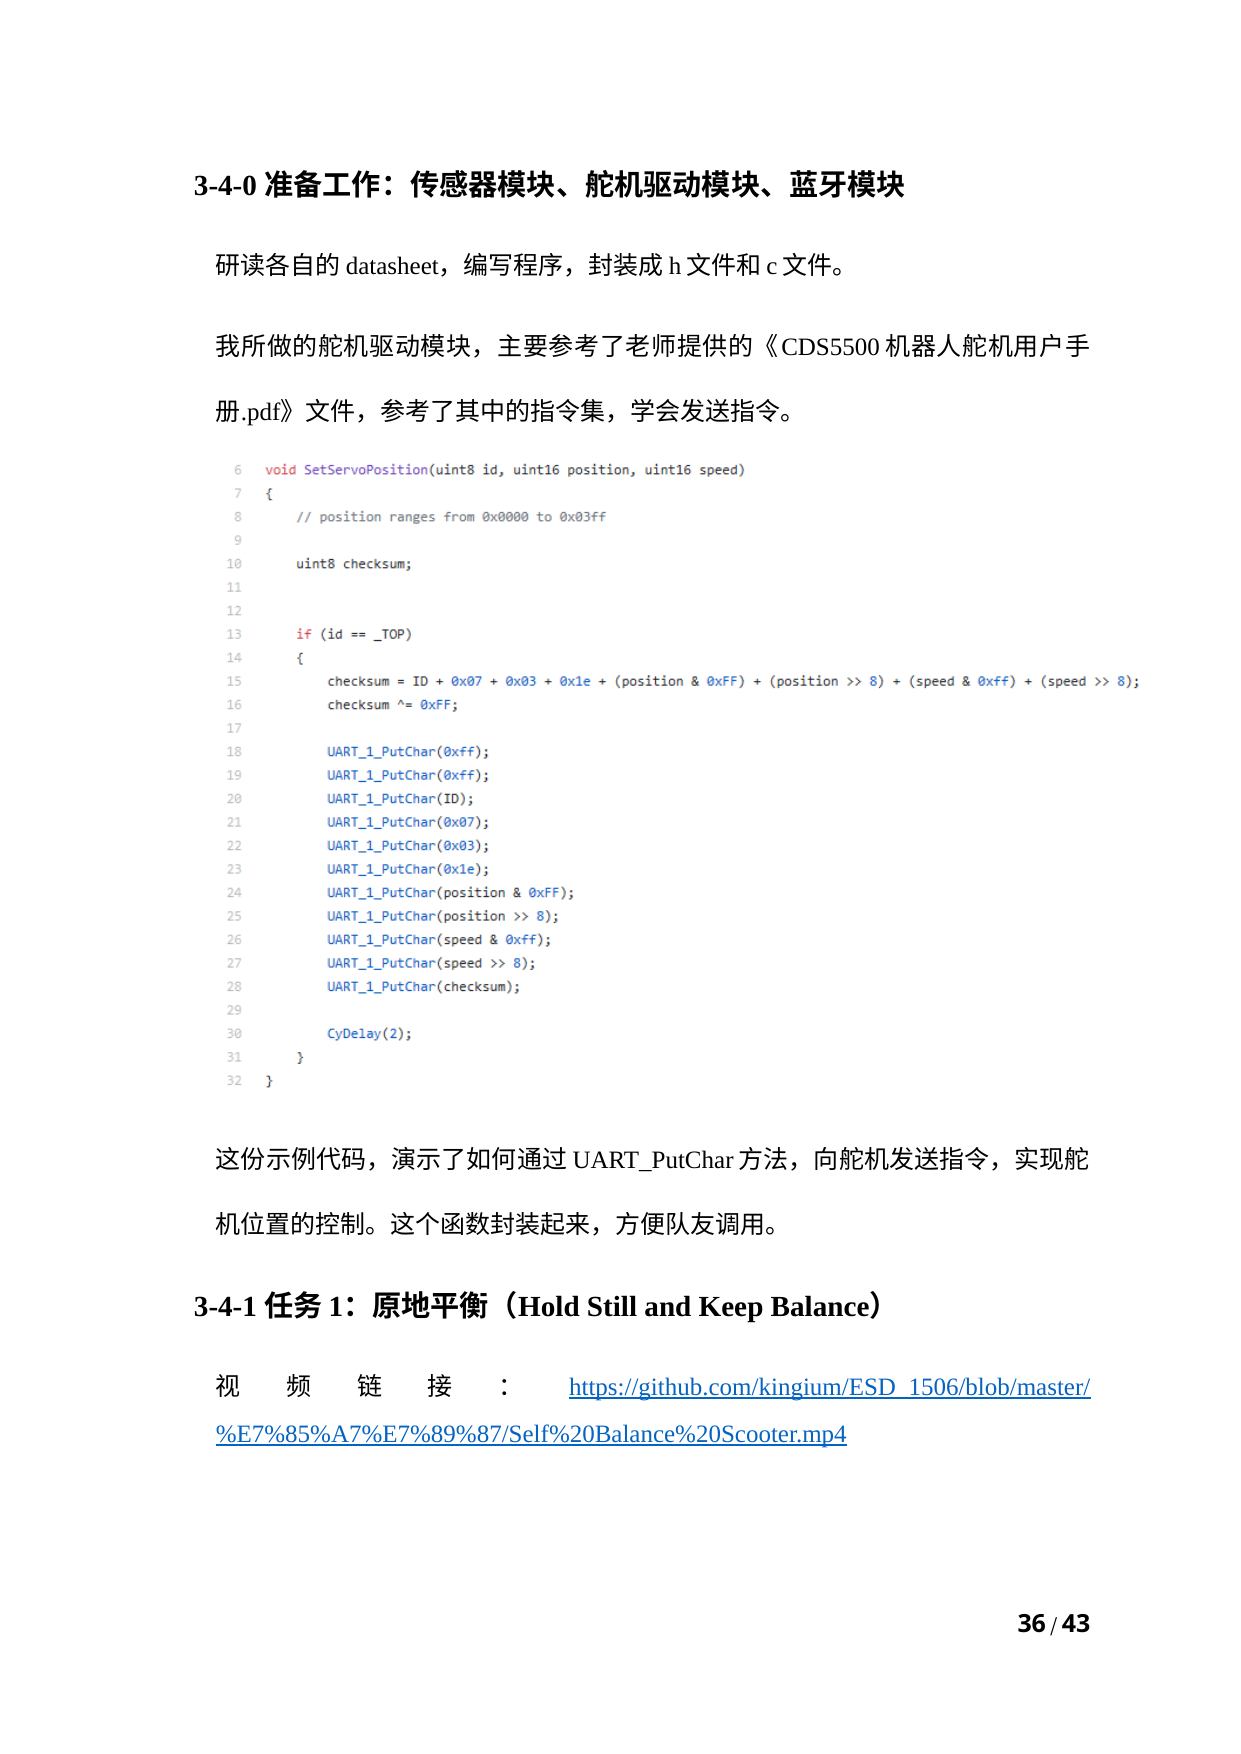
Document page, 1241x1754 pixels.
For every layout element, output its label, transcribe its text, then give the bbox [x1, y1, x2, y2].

text 研读各自的datasheet，编写程序，封装成h文件和c文件。 [216, 231, 1090, 296]
text 3-4-1 任务1：原地平衡（Hold Still and Keep Balance） [194, 1271, 1090, 1336]
picture [215, 458, 1156, 1091]
text 这份示例代码，演示了如何通过UART_PutChar方法，向舵机发送指令，实现舵机位置的控制。这个函数封装起来，方便队友调用。 [216, 1125, 1090, 1255]
text 视频链接：https://github.com/kingium/ESD_1506/blob/master/%E7%85%A7%E7%89%87/Self%20Balance%20Scooter.mp4 [216, 1352, 1090, 1450]
text 我所做的舵机驱动模块，主要参考了老师提供的《CDS5500机器人舵机用户手册.pdf》文件，参考了其中的指令集，学会发送指令。 [216, 312, 1090, 442]
text 3-4-0 准备工作：传感器模块、舵机驱动模块、蓝牙模块 [194, 150, 1090, 215]
